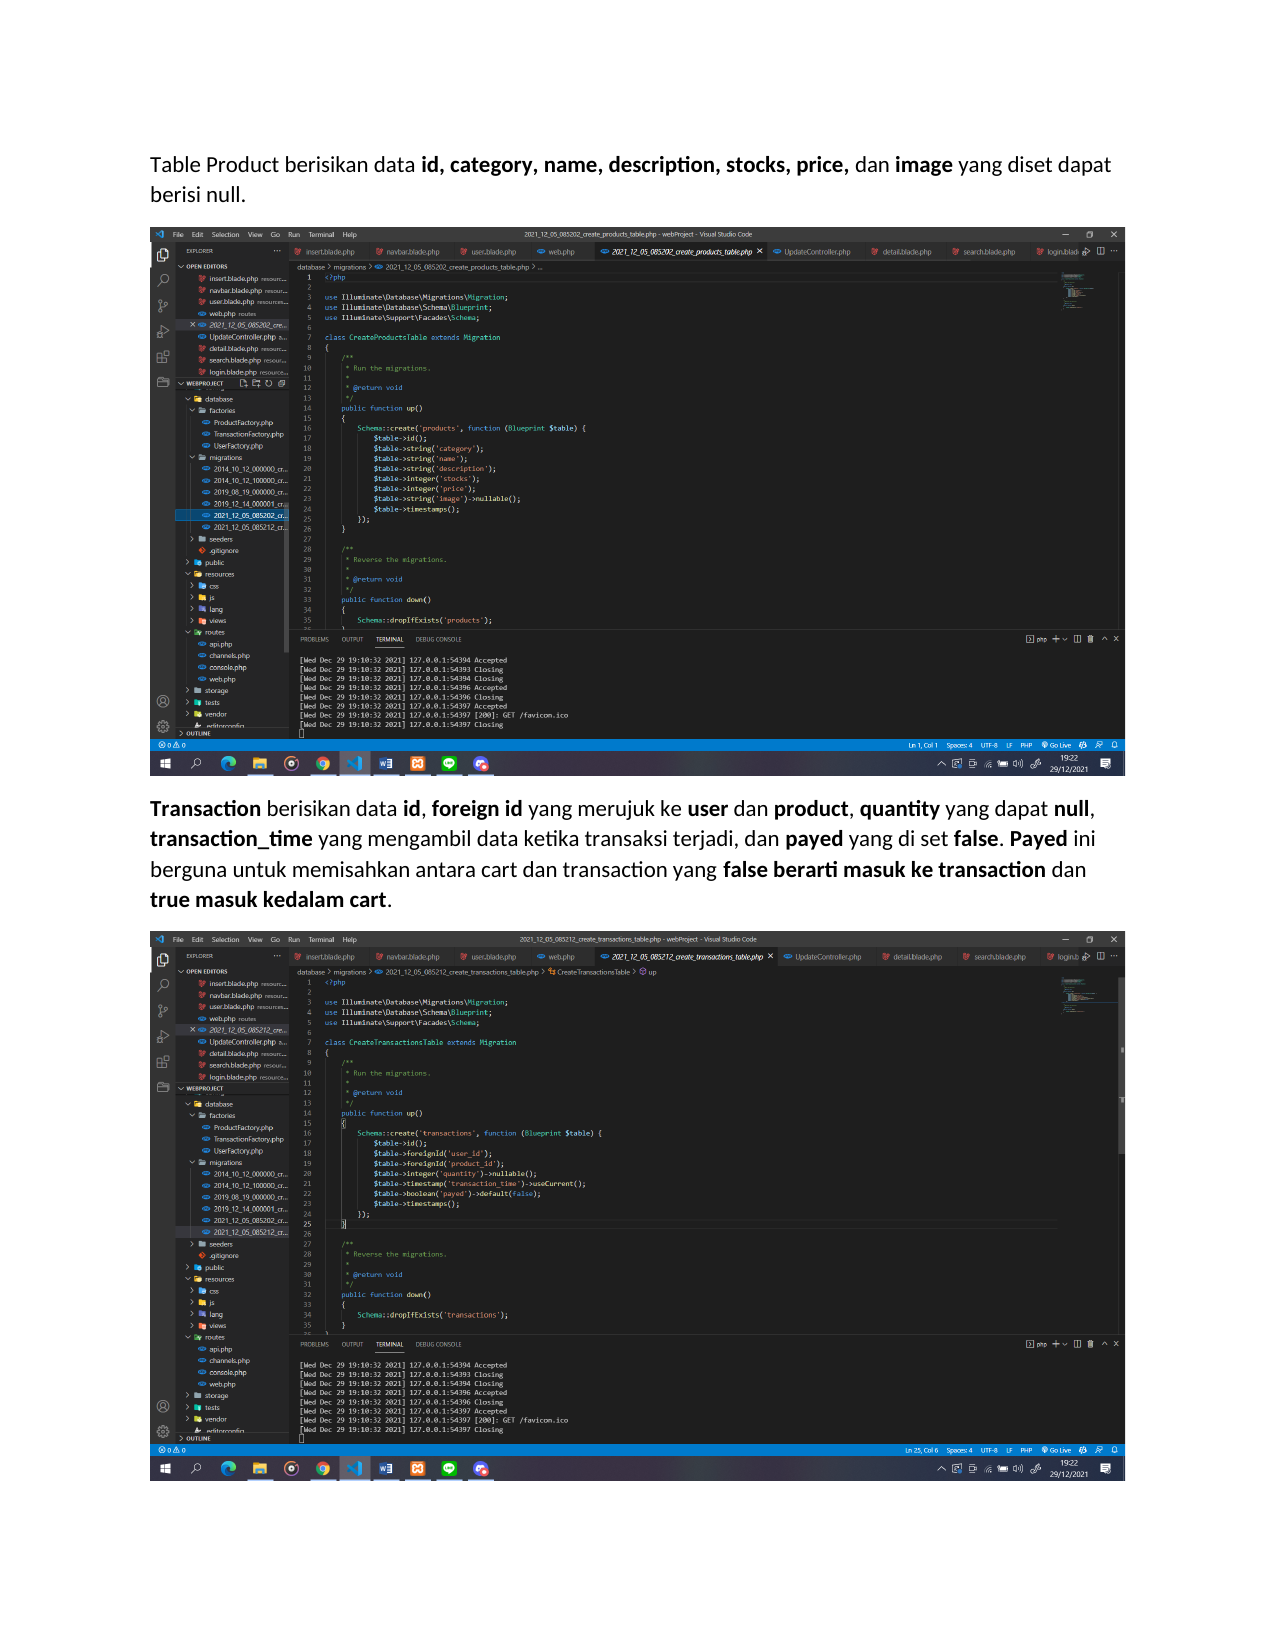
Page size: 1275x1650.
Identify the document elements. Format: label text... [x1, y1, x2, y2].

text Transaction berisikan data id, foreign id yang merujuk ke user dan product, quantity yang dapat null, transaction_time yang mengambil data ketika transaksi terjadi, dan payed yang di set false. Payed ini berguna untuk memisahkan antara cart dan transaction yang false berarti masuk ke transaction dan true masuk kedalam cart. [150, 794, 1125, 913]
picture [150, 931, 1125, 1481]
text Table Product berisikan data id, category, name, description, stocks, price, dan image yang diset dapat berisi null. [150, 150, 1125, 208]
picture [150, 227, 1125, 776]
